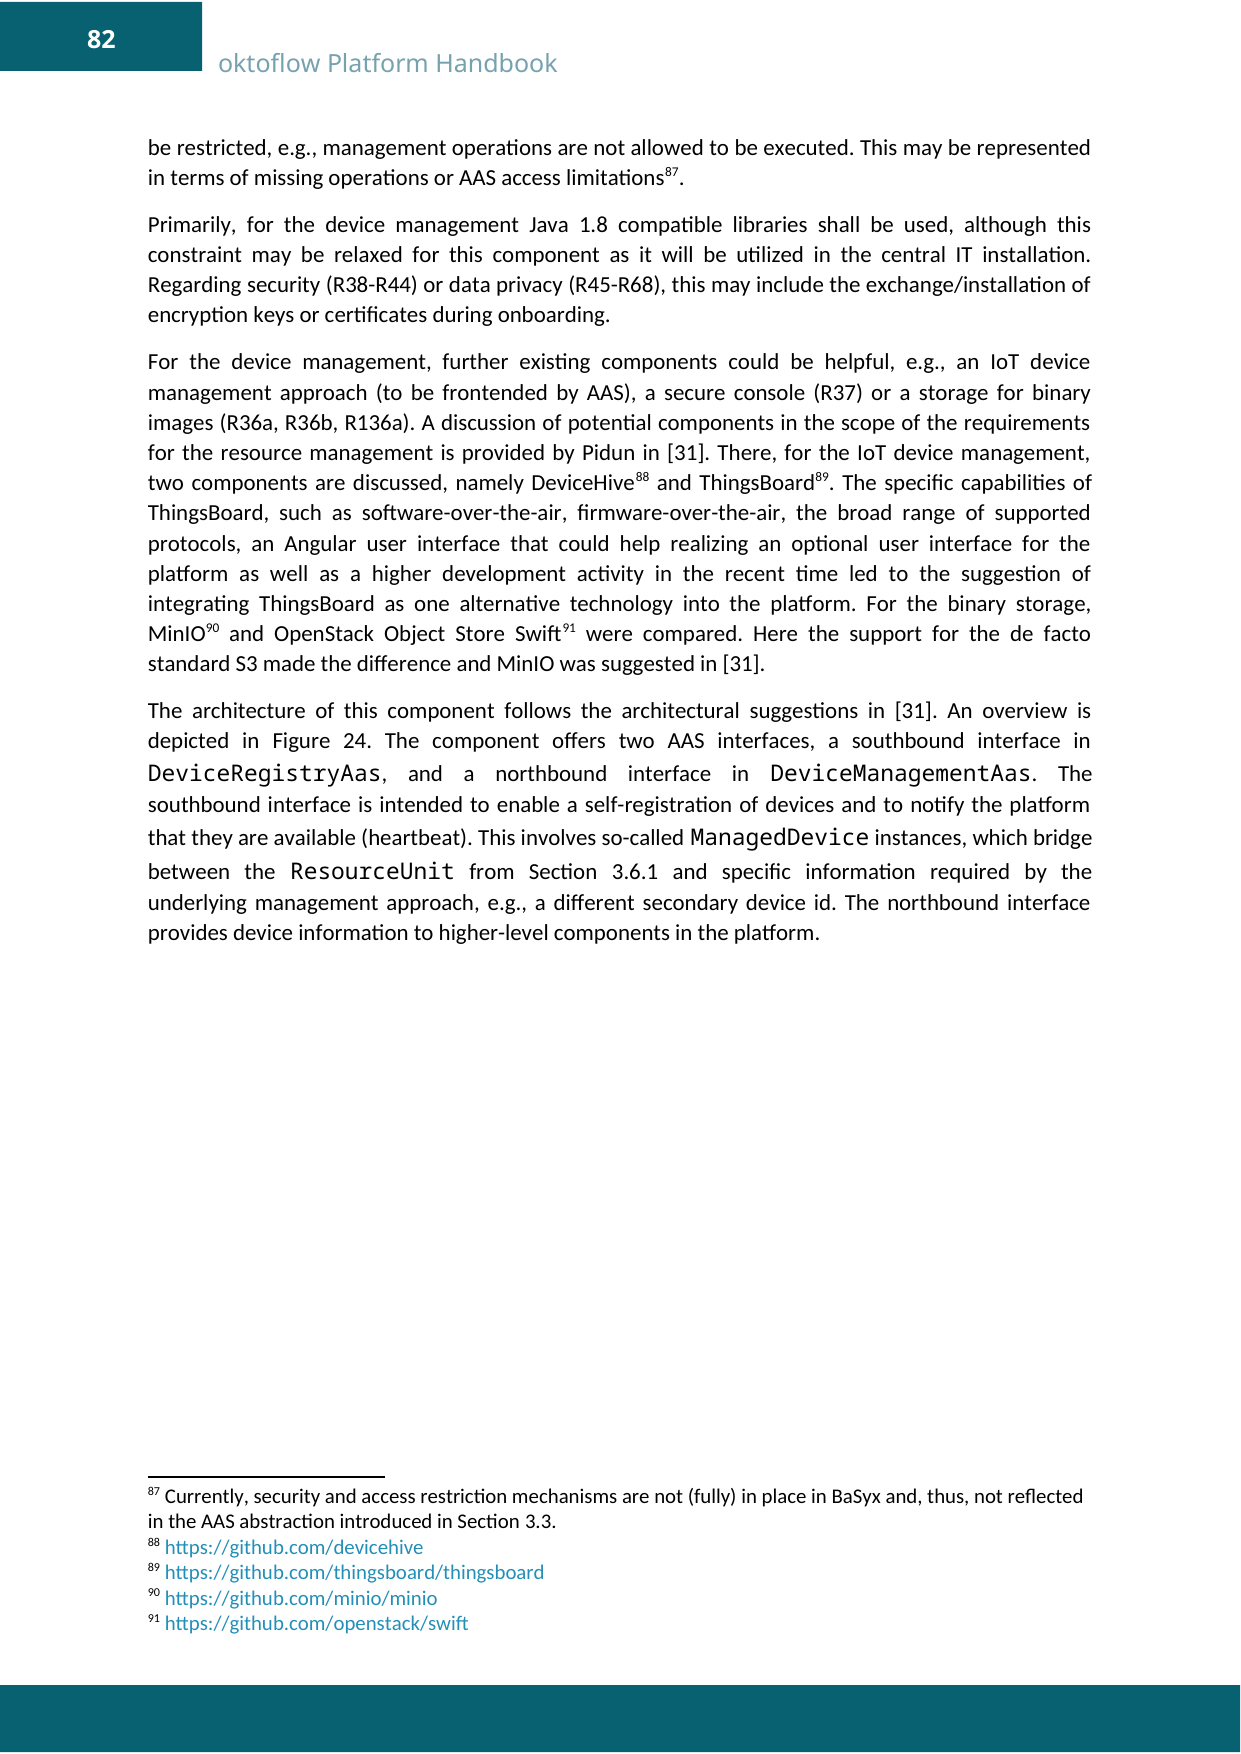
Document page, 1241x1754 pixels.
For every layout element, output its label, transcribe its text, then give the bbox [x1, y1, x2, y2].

text The architecture of this component follows the architectural suggestions in [31]. An overview is depicted in Figure 24. The component offers two AAS interfaces, a southbound interface in DeviceRegistryAas, and a northbound interface in DeviceManagementAas. The southbound interface is intended to enable a self-registration of devices and to notify the platform that they are available (heartbeat). This involves so-called ManagedDevice instances, which bridge between the ResourceUnit from Section 3.6.1 and specific information required by the underlying management approach, e.g., a different secondary device id. The northbound interface provides device information to higher-level components in the platform. [148, 696, 1093, 947]
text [148, 133, 1093, 191]
text Primarily, for the device management Java 1.8 compatible libraries shall be used, although this constraint may be relaxed for this component as it will be utilized in the central IT installation. Regarding security (R38-R44) or data privacy (R45-R68), this may include the exchange/installation of encryption keys or certificates during onboarding. [148, 210, 1093, 329]
text For the device management, further existing components could be helpful, e.g., an IoT device management approach (to be frontended by AAS), a secure console (R37) or a storage for binary images (R36a, R36b, R136a). A discussion of potential components in the scope of the requirements for the resource management is provided by Pidun in [31]. There, for the IoT device management, two components are discussed, namely DeviceHive and ThingsBoard. The specific capabilities of ThingsBoard, such as software-over-the-air, firmware-over-the-air, the broad range of supported protocols, an Angular user interface that could help realizing an optional user interface for the platform as well as a higher development activity in the recent time led to the suggestion of integrating ThingsBoard as one alternative technology into the platform. For the binary storage, MinIO and OpenStack Object Store Swift were compared. Here the support for the de facto standard S3 made the difference and MinIO was suggested in [31]. [148, 347, 1093, 678]
